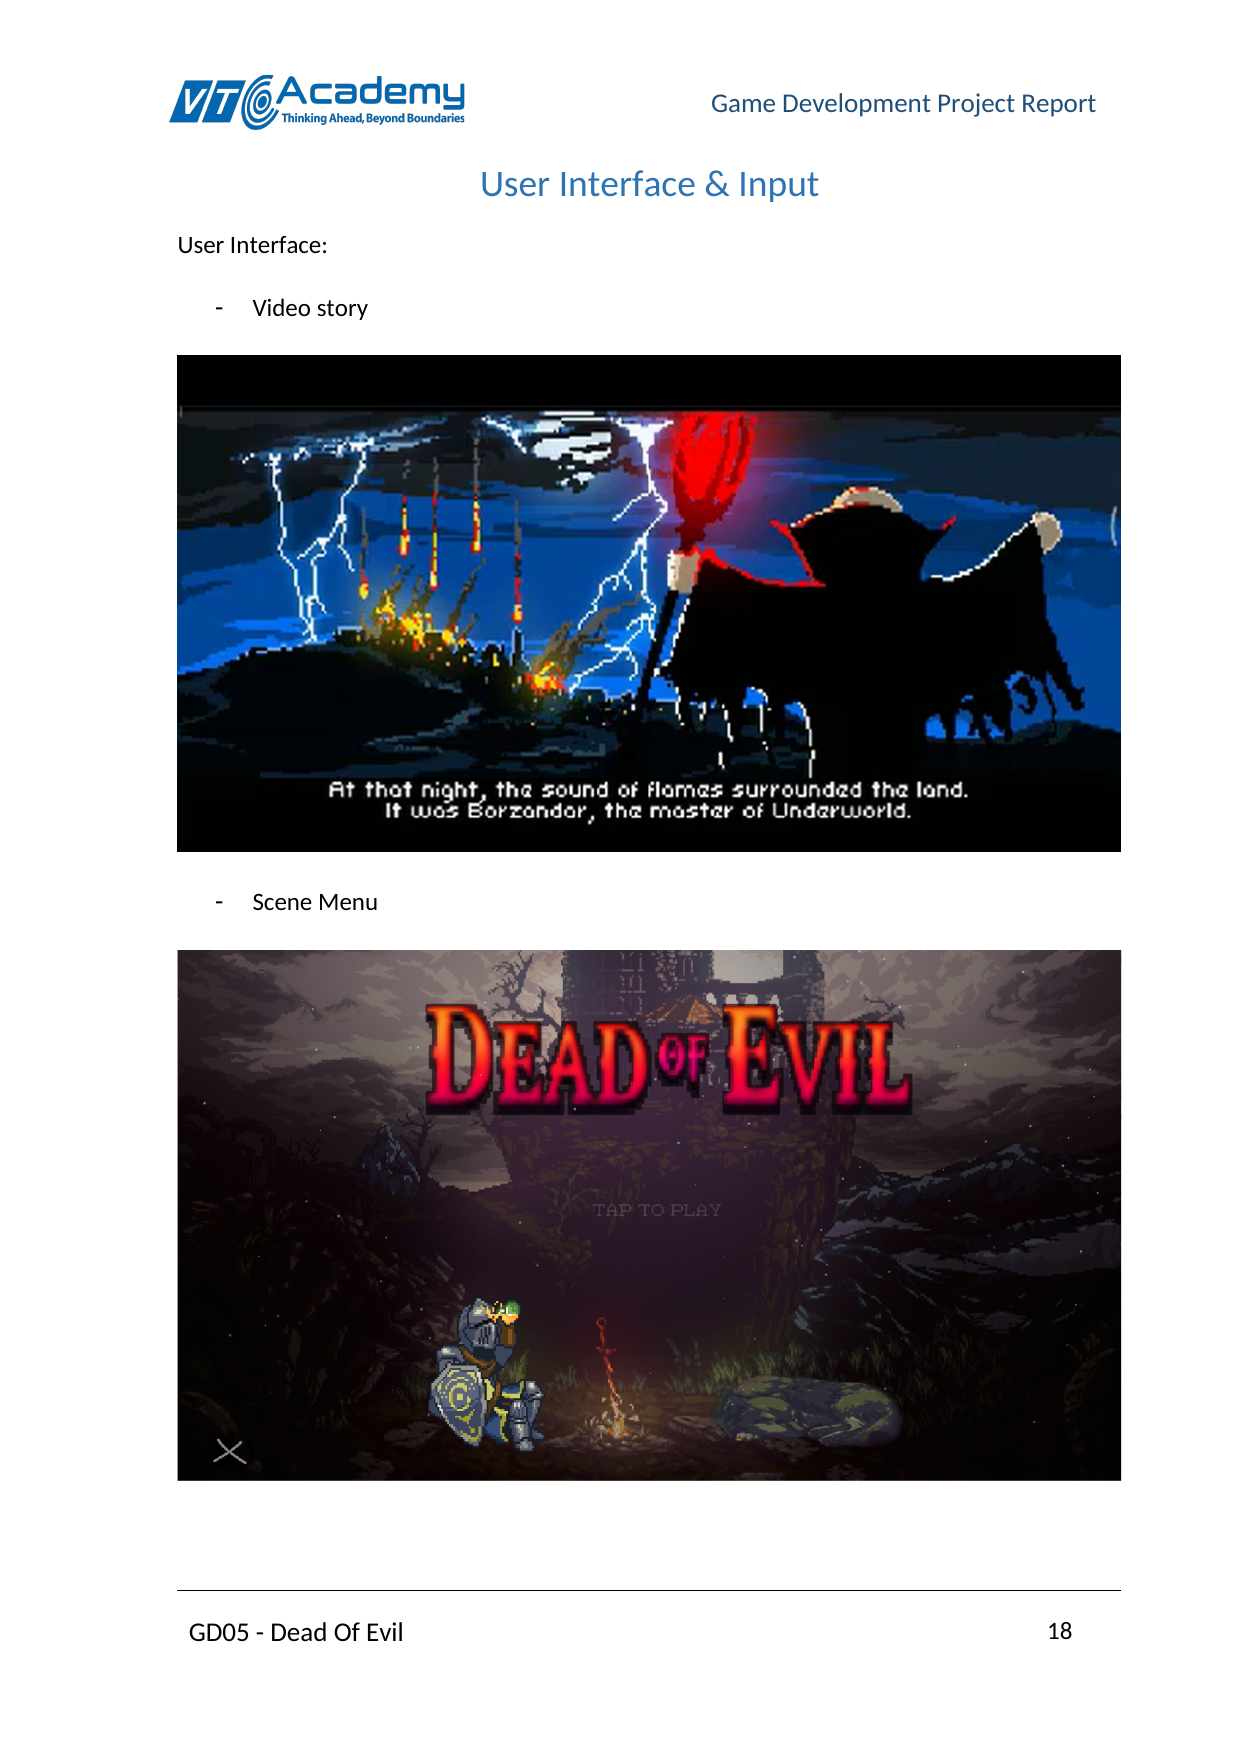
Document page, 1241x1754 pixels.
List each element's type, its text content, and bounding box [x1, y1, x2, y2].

picture [169, 75, 465, 130]
picture [177, 355, 1121, 852]
subtitle User Interface & Input [177, 160, 1122, 206]
picture [177, 950, 1122, 1481]
